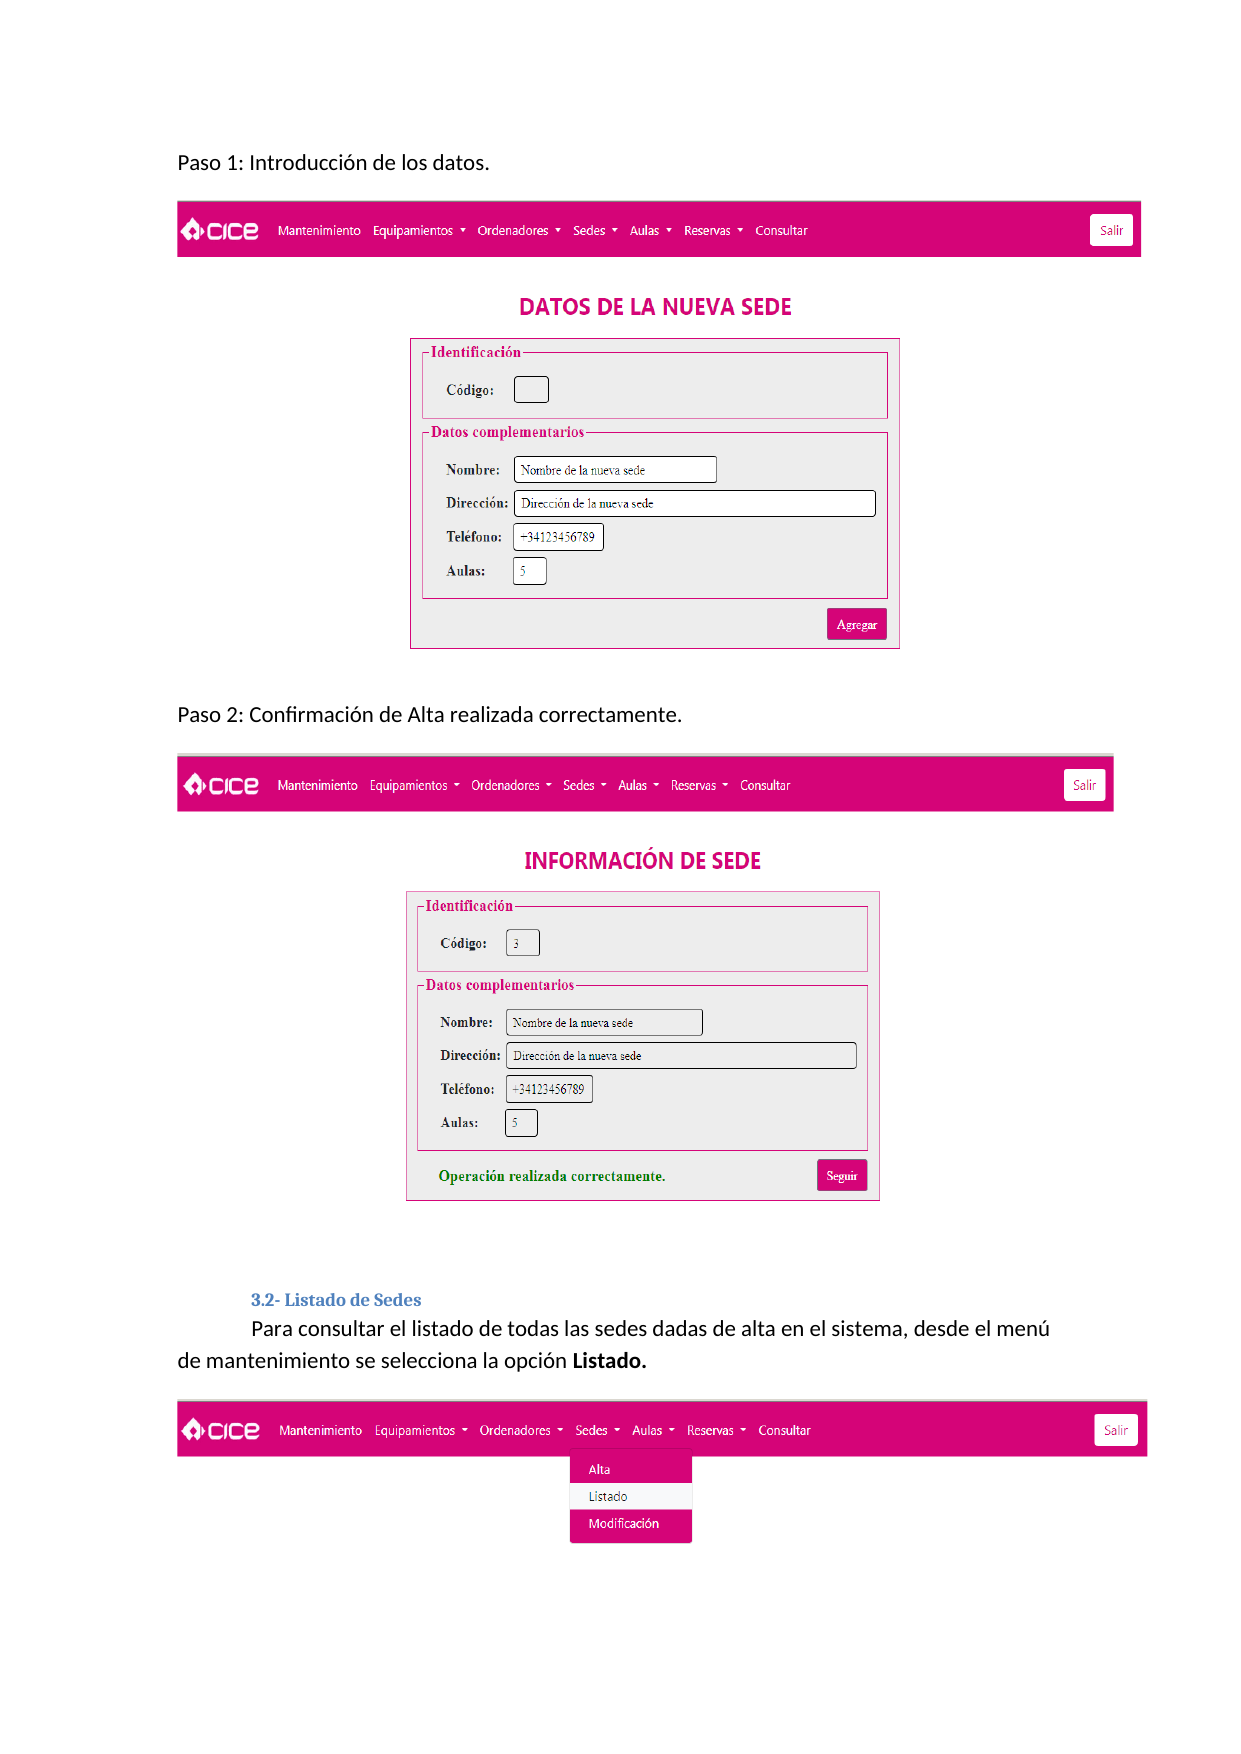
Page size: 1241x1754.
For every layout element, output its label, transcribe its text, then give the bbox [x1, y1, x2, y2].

picture [177, 753, 1114, 1212]
picture [177, 1399, 1148, 1557]
picture [177, 200, 1142, 676]
text Paso 2: Confirmación de Alta realizada correctamente. [177, 700, 1063, 728]
text Para consultar el listado de todas las sedes dadas de alta en el sistema, desde el menú de mantenimiento se selecciona la opción Listado. [177, 1314, 1063, 1374]
text Paso 1: Introducción de los datos. [177, 148, 1063, 176]
subtitle 3.2- Listado de Sedes [251, 1289, 1063, 1311]
